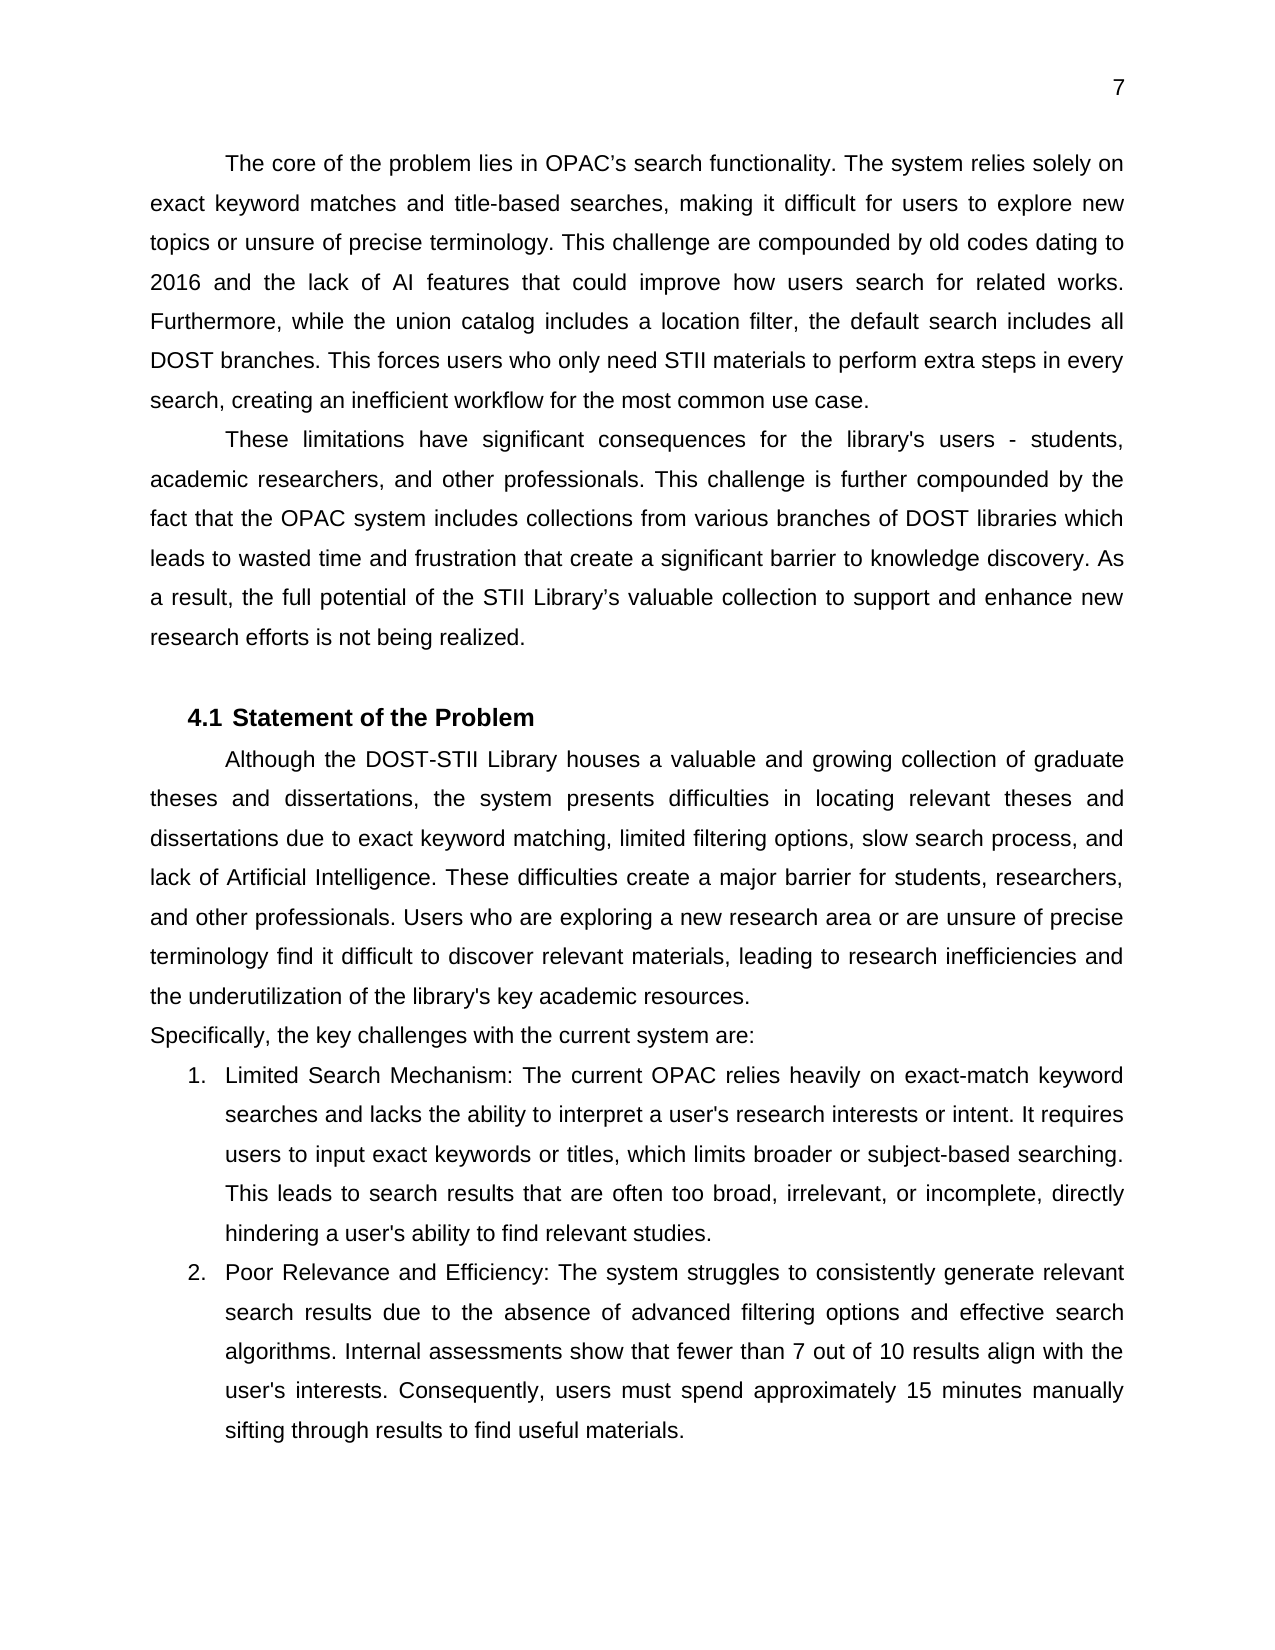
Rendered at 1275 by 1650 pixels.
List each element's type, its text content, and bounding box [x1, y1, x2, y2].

text The core of the problem lies in OPAC’s search functionality. The system relies solely on exact keyword matches and title-based searches, making it difficult for users to explore new topics or unsure of precise terminology. This challenge are compounded by old codes dating to 2016 and the lack of AI features that could improve how users search for related works. Furthermore, while the union catalog includes a location filter, the default search includes all DOST branches. This forces users who only need STII materials to perform extra steps in every search, creating an inefficient workflow for the most common use case. [150, 150, 1125, 413]
text These limitations have significant consequences for the library's users - students, academic researchers, and other professionals. This challenge is further compounded by the fact that the OPAC system includes collections from various branches of DOST libraries which leads to wasted time and frustration that create a significant barrier to knowledge discovery. As a result, the full potential of the STII Library’s valuable collection to support and enhance new research efforts is not being realized. [150, 426, 1125, 650]
text Specifically, the key challenges with the current system are: [150, 1022, 1125, 1048]
list Limited Search Mechanism: The current OPAC relies heavily on exact-match keyword searches and lacks the ability to interpret a user's research interests or intent. It requires users to input exact keywords or titles, which limits broader or subject-based searching. This leads to search results that are often too broad, irrelevant, or incomplete, directly hindering a user's ability to find relevant studies. [187, 1062, 1125, 1246]
text Although the DOST-STII Library houses a valuable and growing collection of graduate theses and dissertations, the system presents difficulties in locating relevant theses and dissertations due to exact keyword matching, limited filtering options, slow search process, and lack of Artificial Intelligence. These difficulties create a major barrier for students, researchers, and other professionals. Users who are exploring a new research area or are unsure of precise terminology find it difficult to discover relevant materials, leading to research inefficiencies and the underutilization of the library's key academic resources. [150, 746, 1125, 1009]
subtitle Statement of the Problem [187, 703, 1125, 731]
list Poor Relevance and Efficiency: The system struggles to consistently generate relevant search results due to the absence of advanced filtering options and effective search algorithms. Internal assessments show that fewer than 7 out of 10 results align with the user's interests. Consequently, users must spend approximately 15 minutes manually sifting through results to find useful materials. [187, 1259, 1125, 1443]
